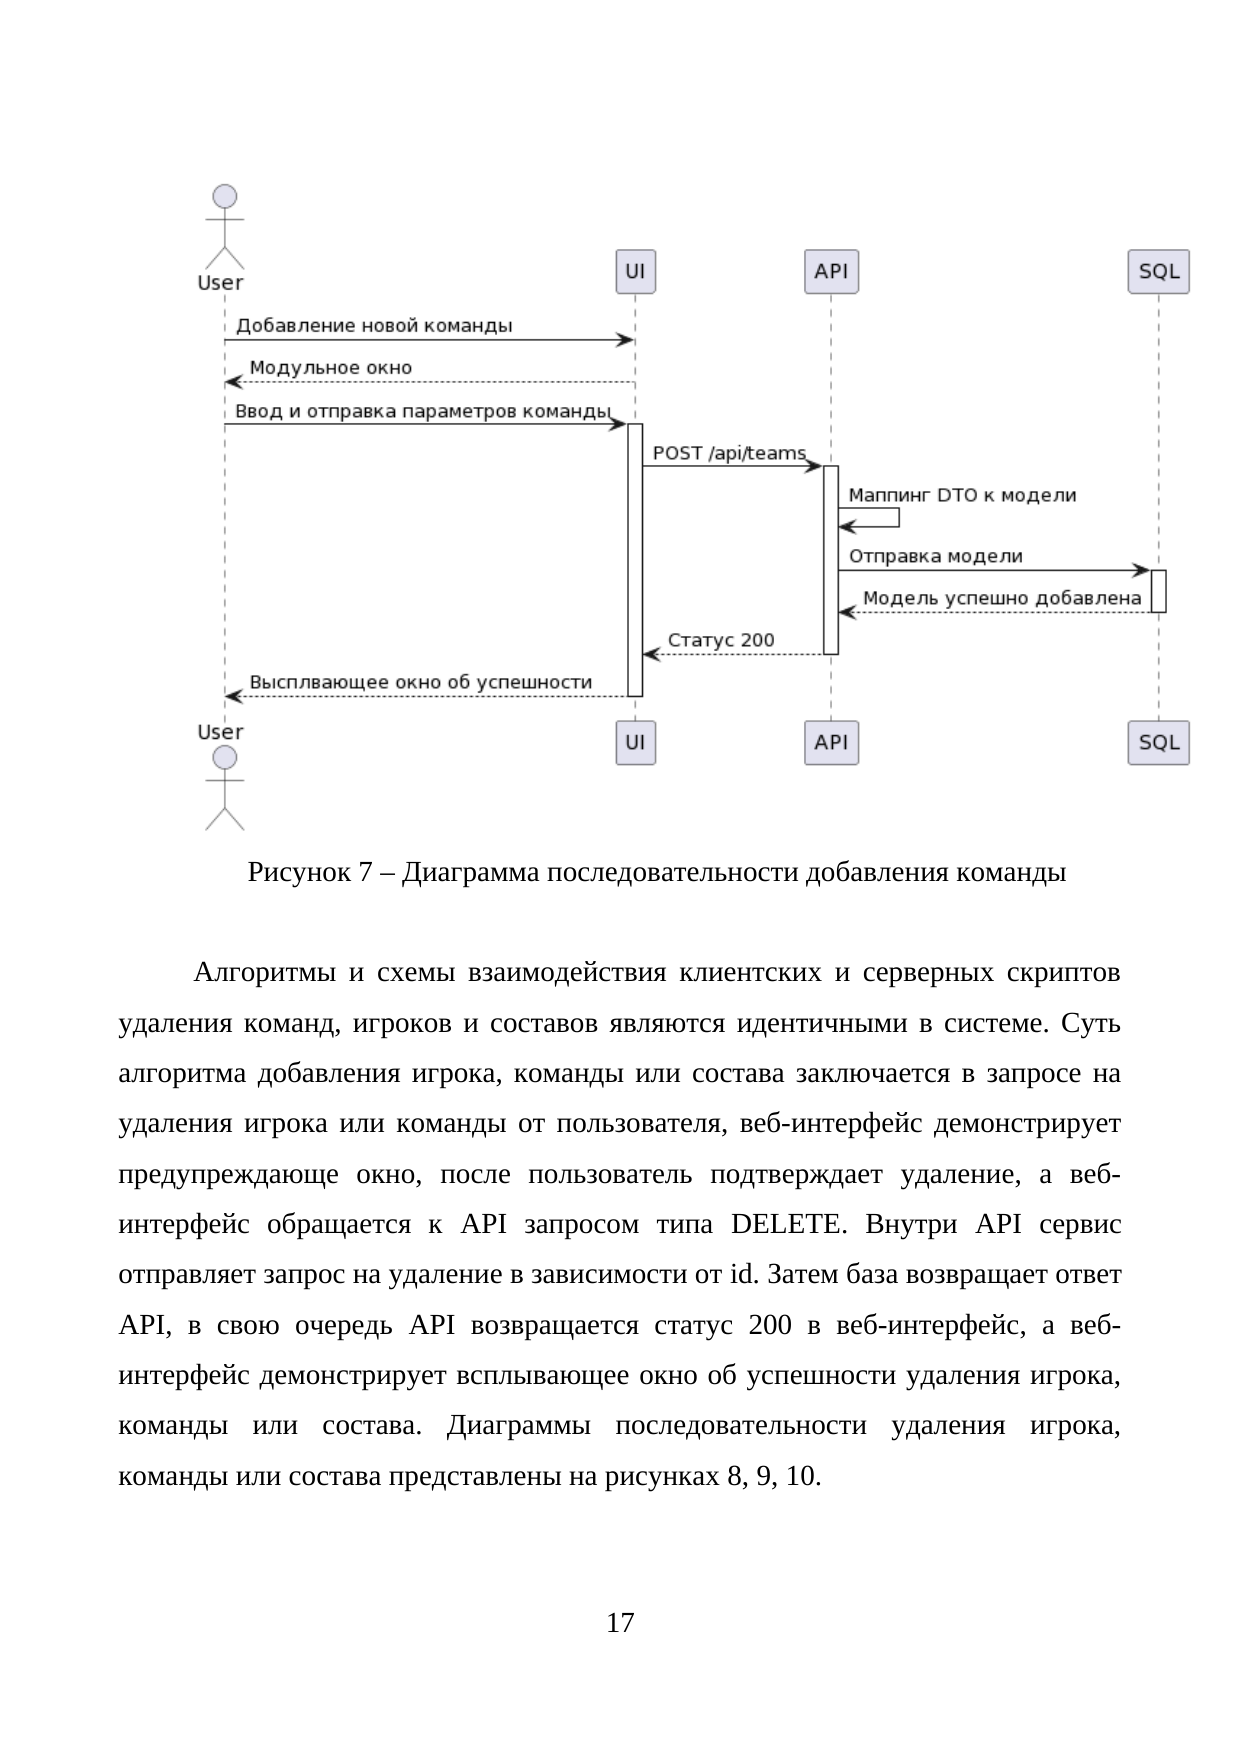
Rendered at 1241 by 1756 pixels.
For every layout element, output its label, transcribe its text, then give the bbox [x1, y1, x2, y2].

text Рисунок 7 – Диаграмма последовательности добавления команды [118, 854, 1122, 887]
text Алгоритмы и схемы взаимодействия клиентских и серверных скриптов удаления команд, игроков и составов являются идентичными в системе. Суть алгоритма добавления игрока, команды или состава заключается в запросе на удаления игрока или команды от пользователя, веб-интерфейс демонстрирует предупреждающе окно, после пользователь подтверждает удаление, а веб-интерфейс обращается к API запросом типа DELETE. Внутри API сервис отправляет запрос на удаление в зависимости от id. Затем база возвращает ответ API, в свою очередь API возвращается статус 200 в веб-интерфейс, а веб-интерфейс демонстрирует всплывающее окно об успешности удаления игрока, команды или состава. Диаграммы последовательности удаления игрока, команды или состава представлены на рисунках 8, 9, 10. [118, 954, 1122, 1491]
picture [192, 177, 1196, 838]
